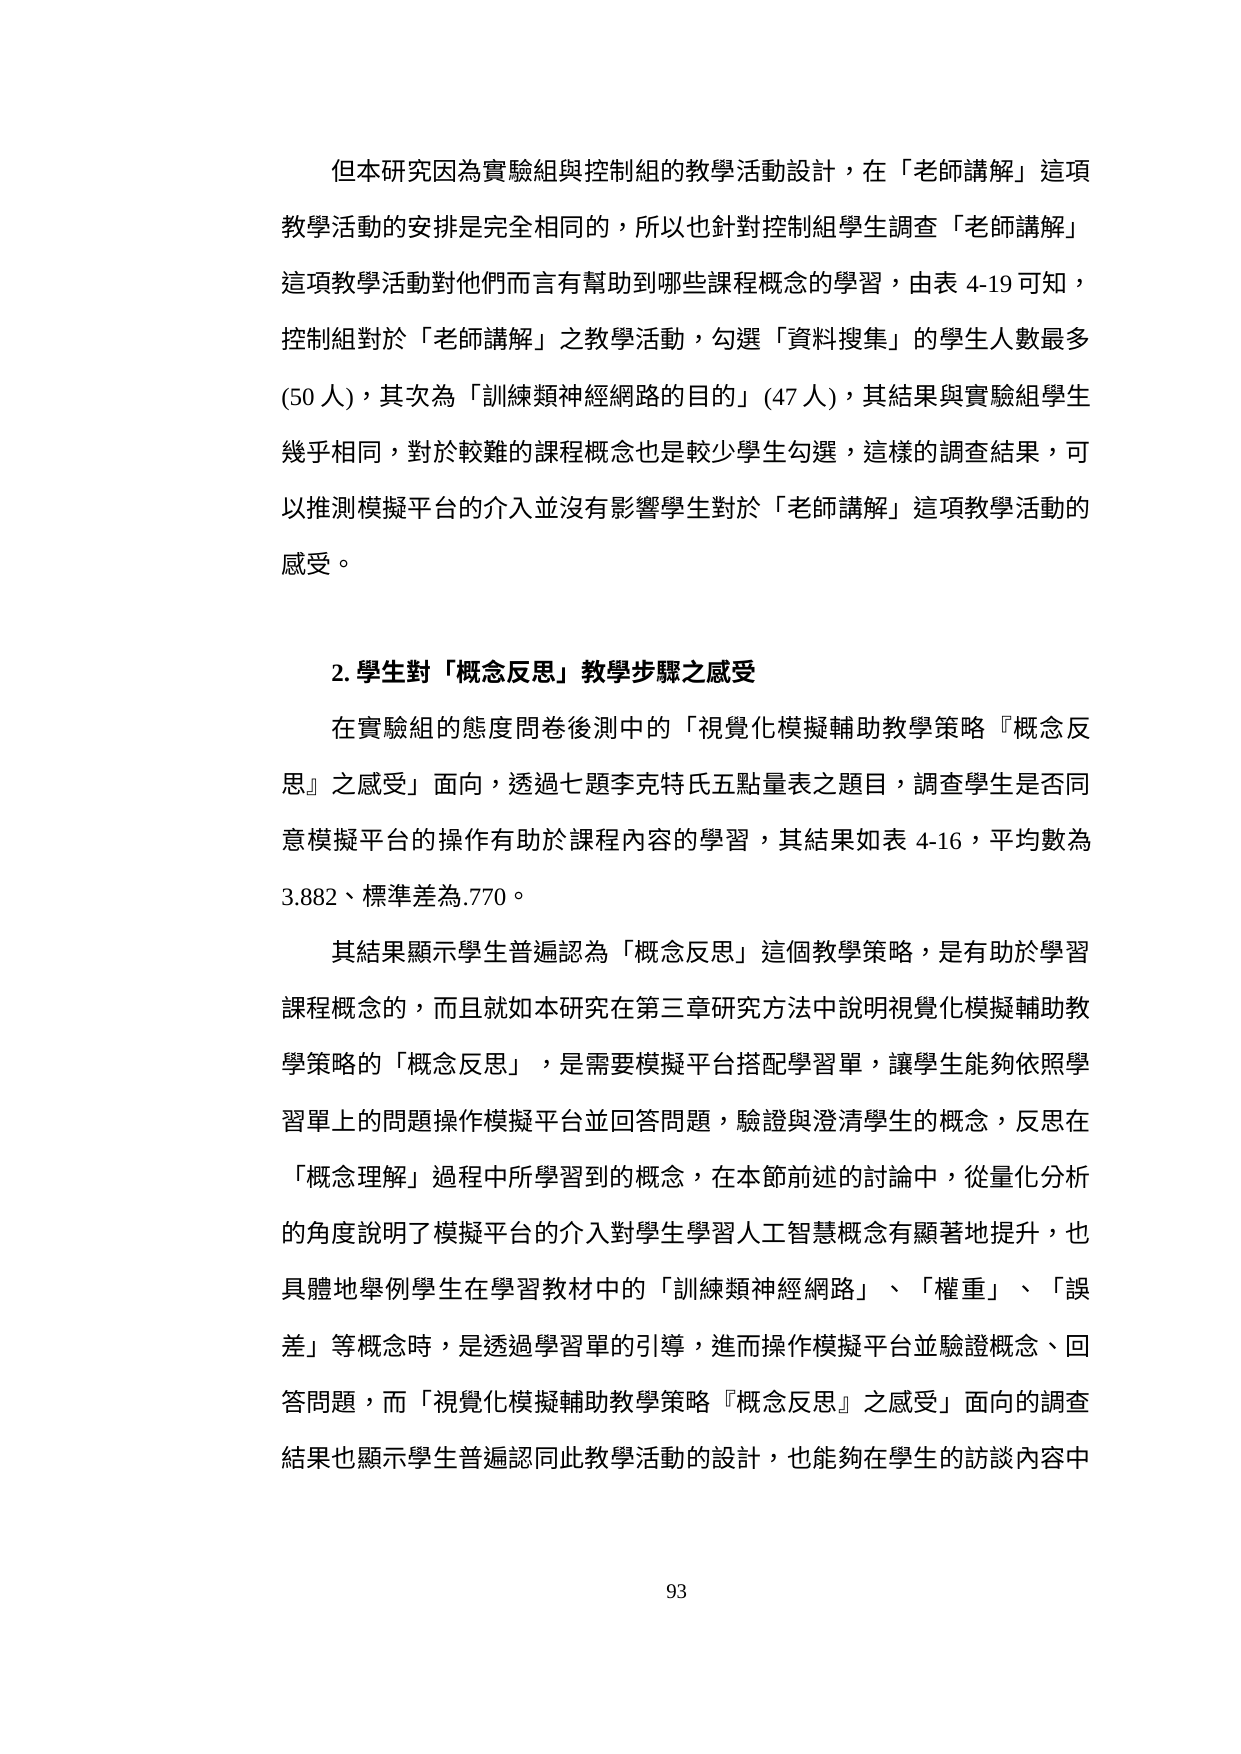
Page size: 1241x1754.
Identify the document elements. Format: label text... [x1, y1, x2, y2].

text 在實驗組的態度問卷後測中的「視覺化模擬輔助教學策略『概念反思』之感受」面向，透過七題李克特氏五點量表之題目，調查學生是否同意模擬平台的操作有助於課程內容的學習，其結果如表 4-16，平均數為 3.882、標準差為.770。 [281, 707, 1092, 914]
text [281, 932, 1092, 1476]
text 但本研究因為實驗組與控制組的教學活動設計，在「老師講解」這項教學活動的安排是完全相同的，所以也針對控制組學生調查「老師講解」這項教學活動對他們而言有幫助到哪些課程概念的學習，由表4-19可知，控制組對於「老師講解」之教學活動，勾選「資料搜集」的學生人數最多(50人)，其次為「訓練類神經網路的目的」(47人)，其結果與實驗組學生幾乎相同，對於較難的課程概念也是較少學生勾選，這樣的調查結果，可以推測模擬平台的介入並沒有影響學生對於「老師講解」這項教學活動的感受。 [281, 151, 1092, 582]
text 2. 學生對「概念反思」教學步驟之感受 [281, 652, 1092, 689]
